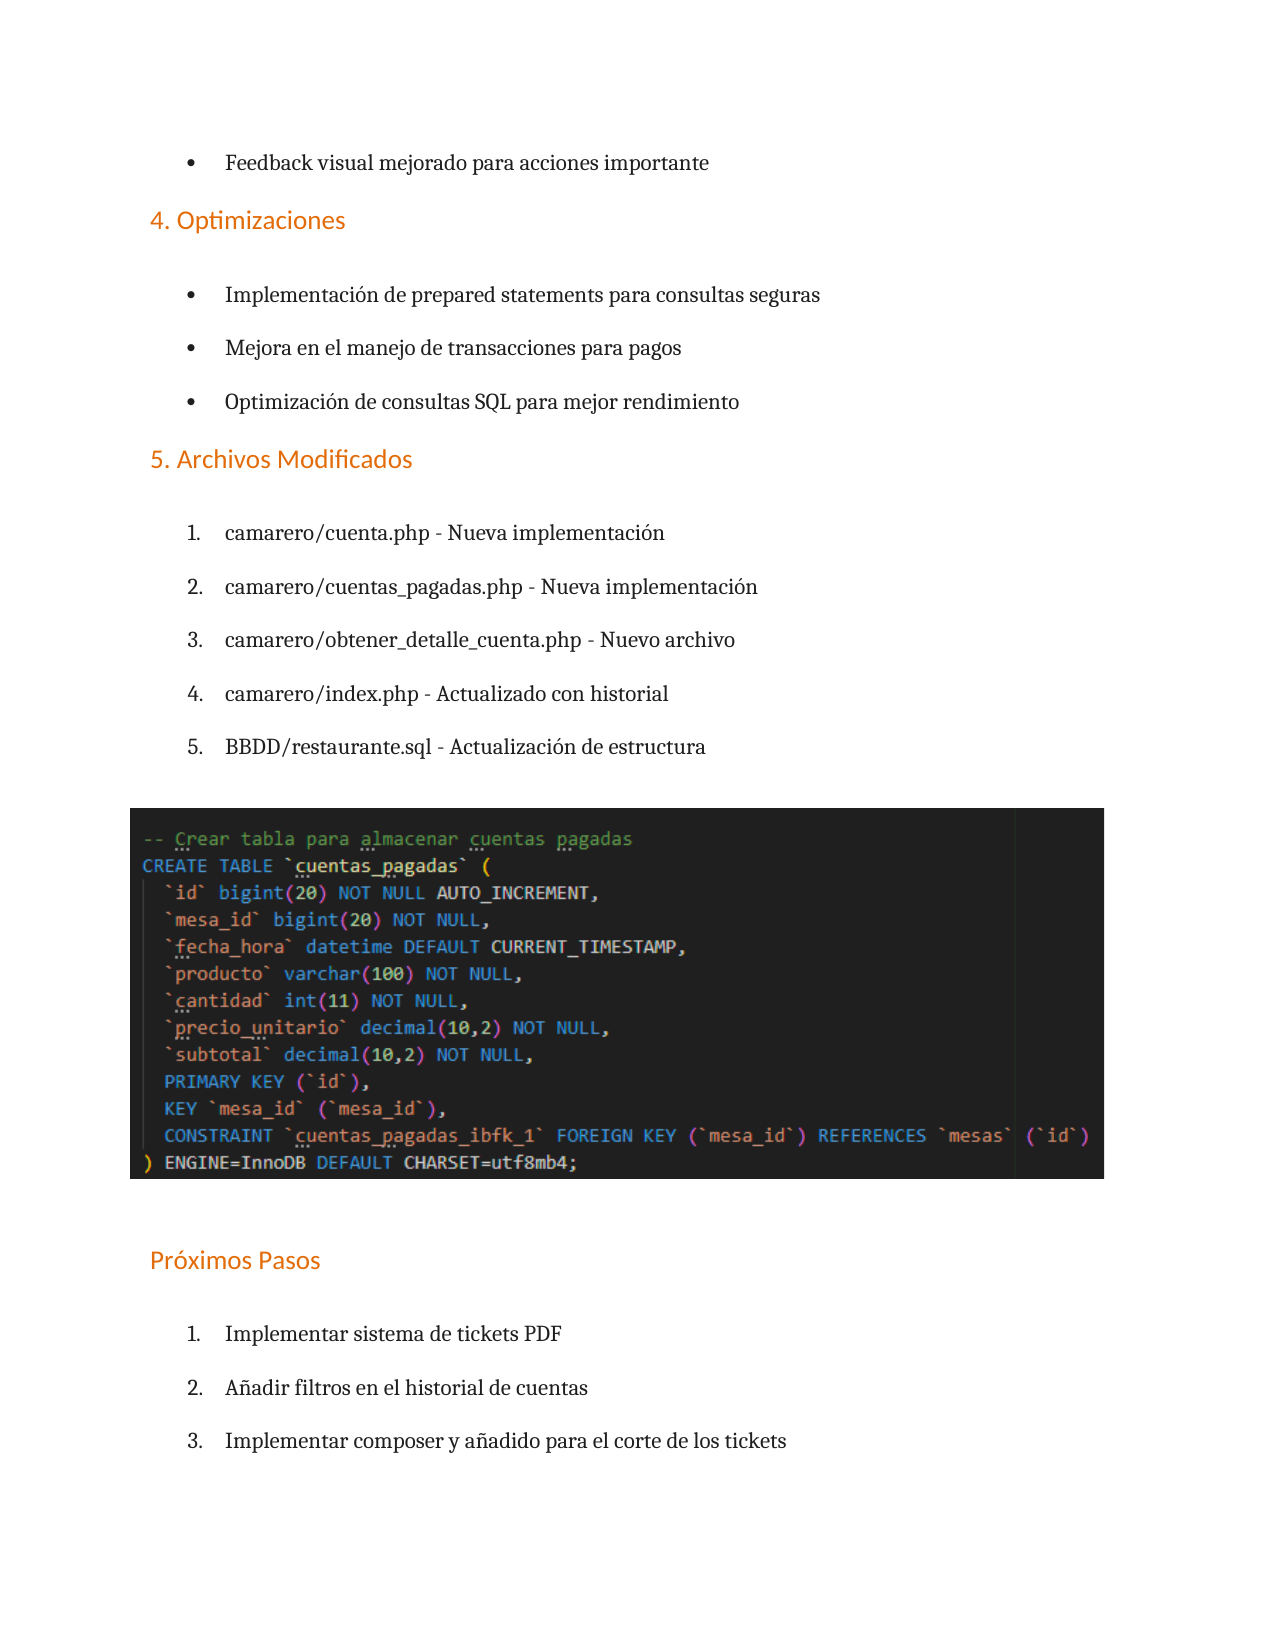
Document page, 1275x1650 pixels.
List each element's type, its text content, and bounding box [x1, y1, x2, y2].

list Añadir filtros en el historial de cuentas [187, 1375, 1125, 1401]
subtitle 4. Optimizaciones [150, 203, 1125, 236]
list camarero/index.php - Actualizado con historial [187, 680, 1125, 707]
list BBDD/restaurante.sql - Actualización de estructura [187, 734, 1125, 760]
list Optimización de consultas SQL para mejor rendimiento [187, 388, 1125, 415]
subtitle Próximos Pasos [150, 1243, 1125, 1276]
subtitle 5. Archivos Modificados [150, 442, 1125, 475]
list camarero/obtener_detalle_cuenta.php - Nuevo archivo [187, 627, 1125, 653]
picture [130, 808, 1105, 1179]
list camarero/cuentas_pagadas.php - Nueva implementación [187, 573, 1125, 600]
list Implementar sistema de tickets PDF [187, 1321, 1125, 1348]
list Feedback visual mejorado para acciones importante [187, 150, 1125, 176]
list Mejora en el manejo de transacciones para pagos [187, 335, 1125, 361]
list camarero/cuenta.php - Nueva implementación [187, 520, 1125, 546]
list Implementación de prepared statements para consultas seguras [187, 282, 1125, 308]
list Implementar composer y añadido para el corte de los tickets [187, 1428, 1125, 1454]
